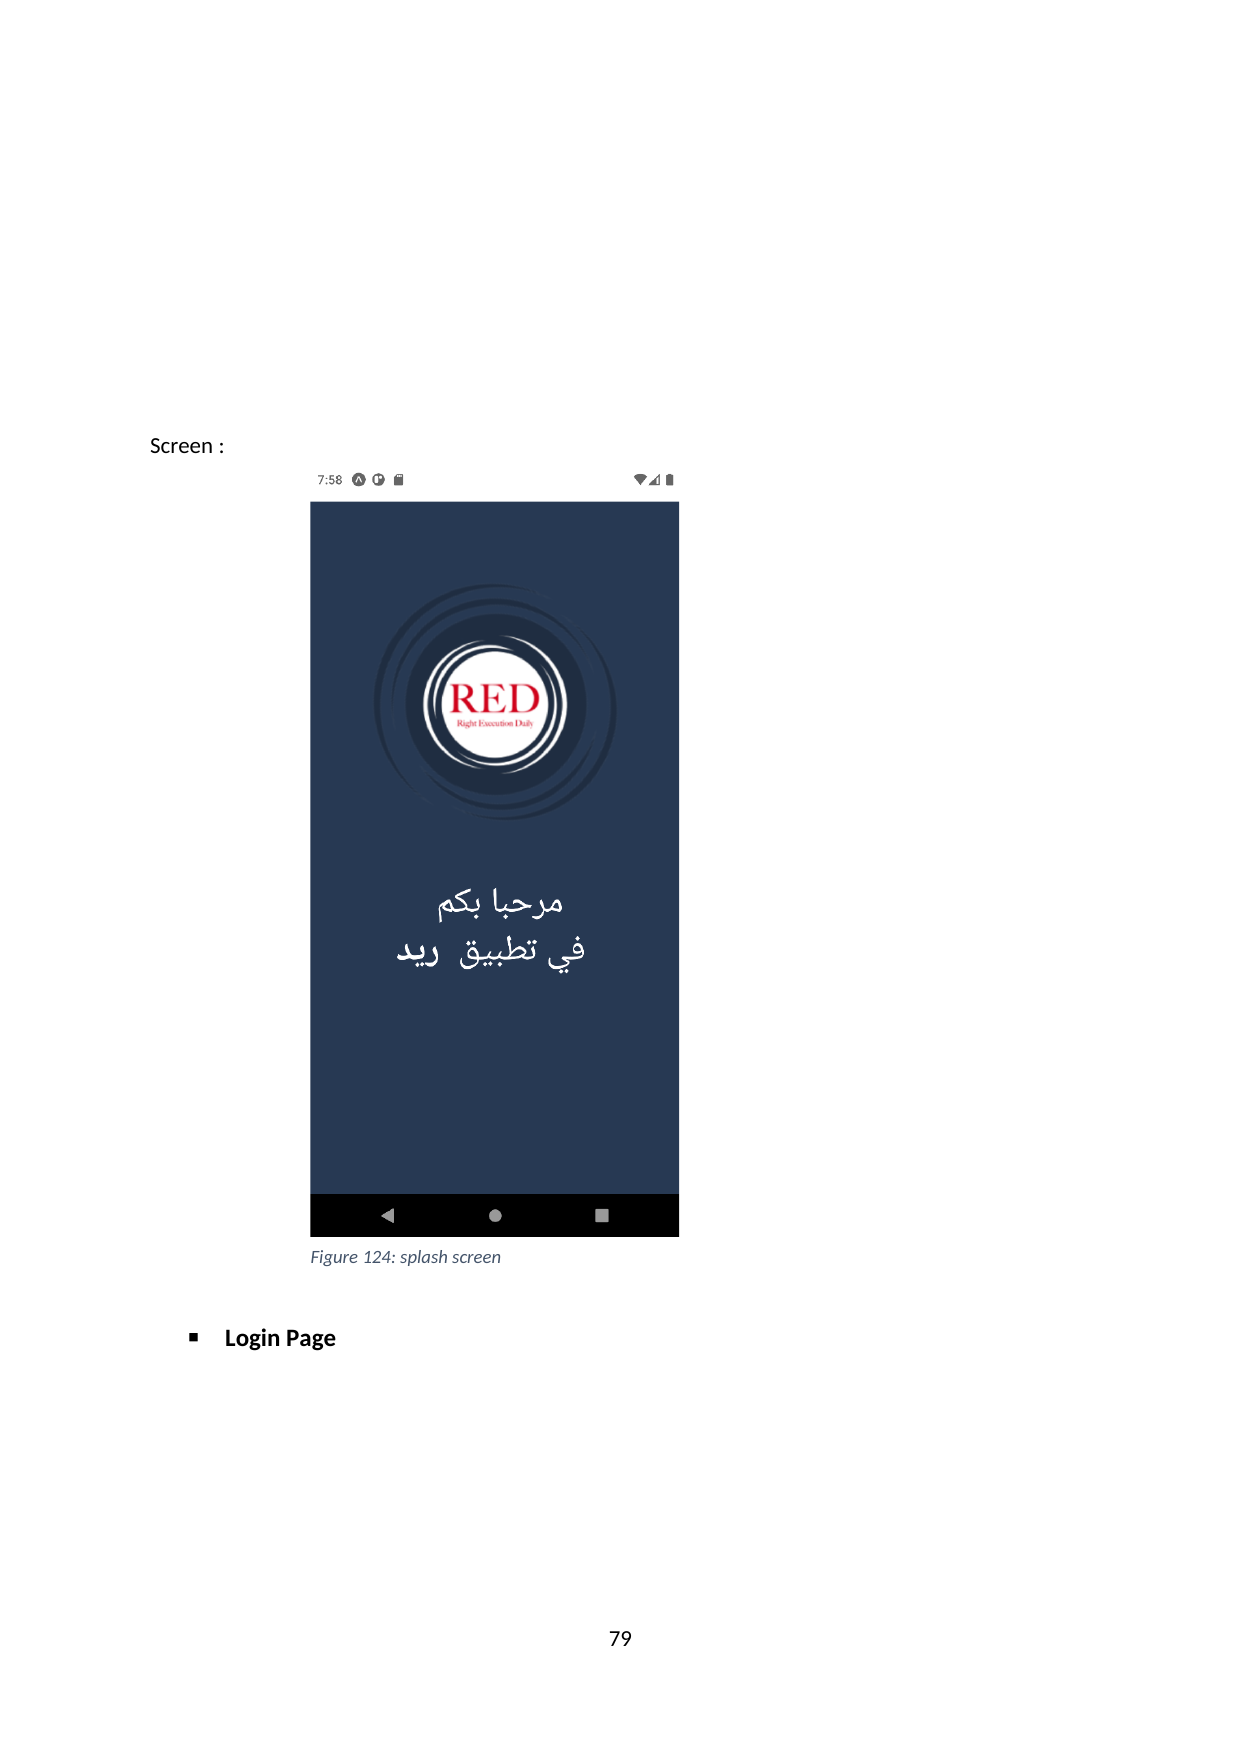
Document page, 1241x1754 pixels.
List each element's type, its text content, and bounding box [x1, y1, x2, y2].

list Login Page [187, 1322, 1128, 1352]
picture [310, 457, 680, 1237]
text Screen : [150, 431, 1128, 459]
